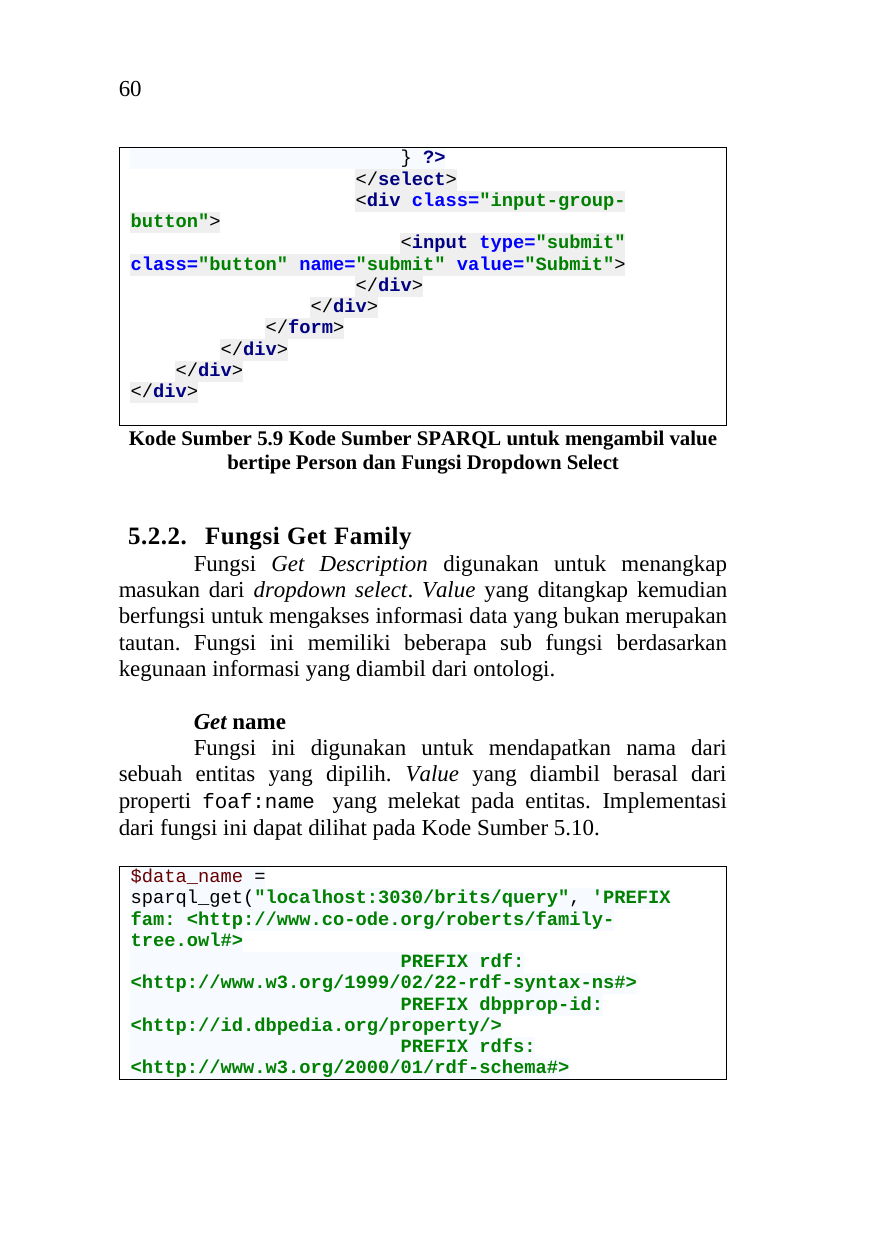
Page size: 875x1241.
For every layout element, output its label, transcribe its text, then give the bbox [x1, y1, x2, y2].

text Fungsi Get Description digunakan untuk menangkap masukan dari dropdown select. Value yang ditangkap kemudian berfungsi untuk mengakses informasi data yang bukan merupakan tautan. Fungsi ini memiliki beberapa sub fungsi berdasarkan kegunaan informasi yang diambil dari ontologi. [118, 550, 727, 681]
subtitle Fungsi Get Family [128, 521, 727, 550]
text Get name [118, 708, 727, 734]
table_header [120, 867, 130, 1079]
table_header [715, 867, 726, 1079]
